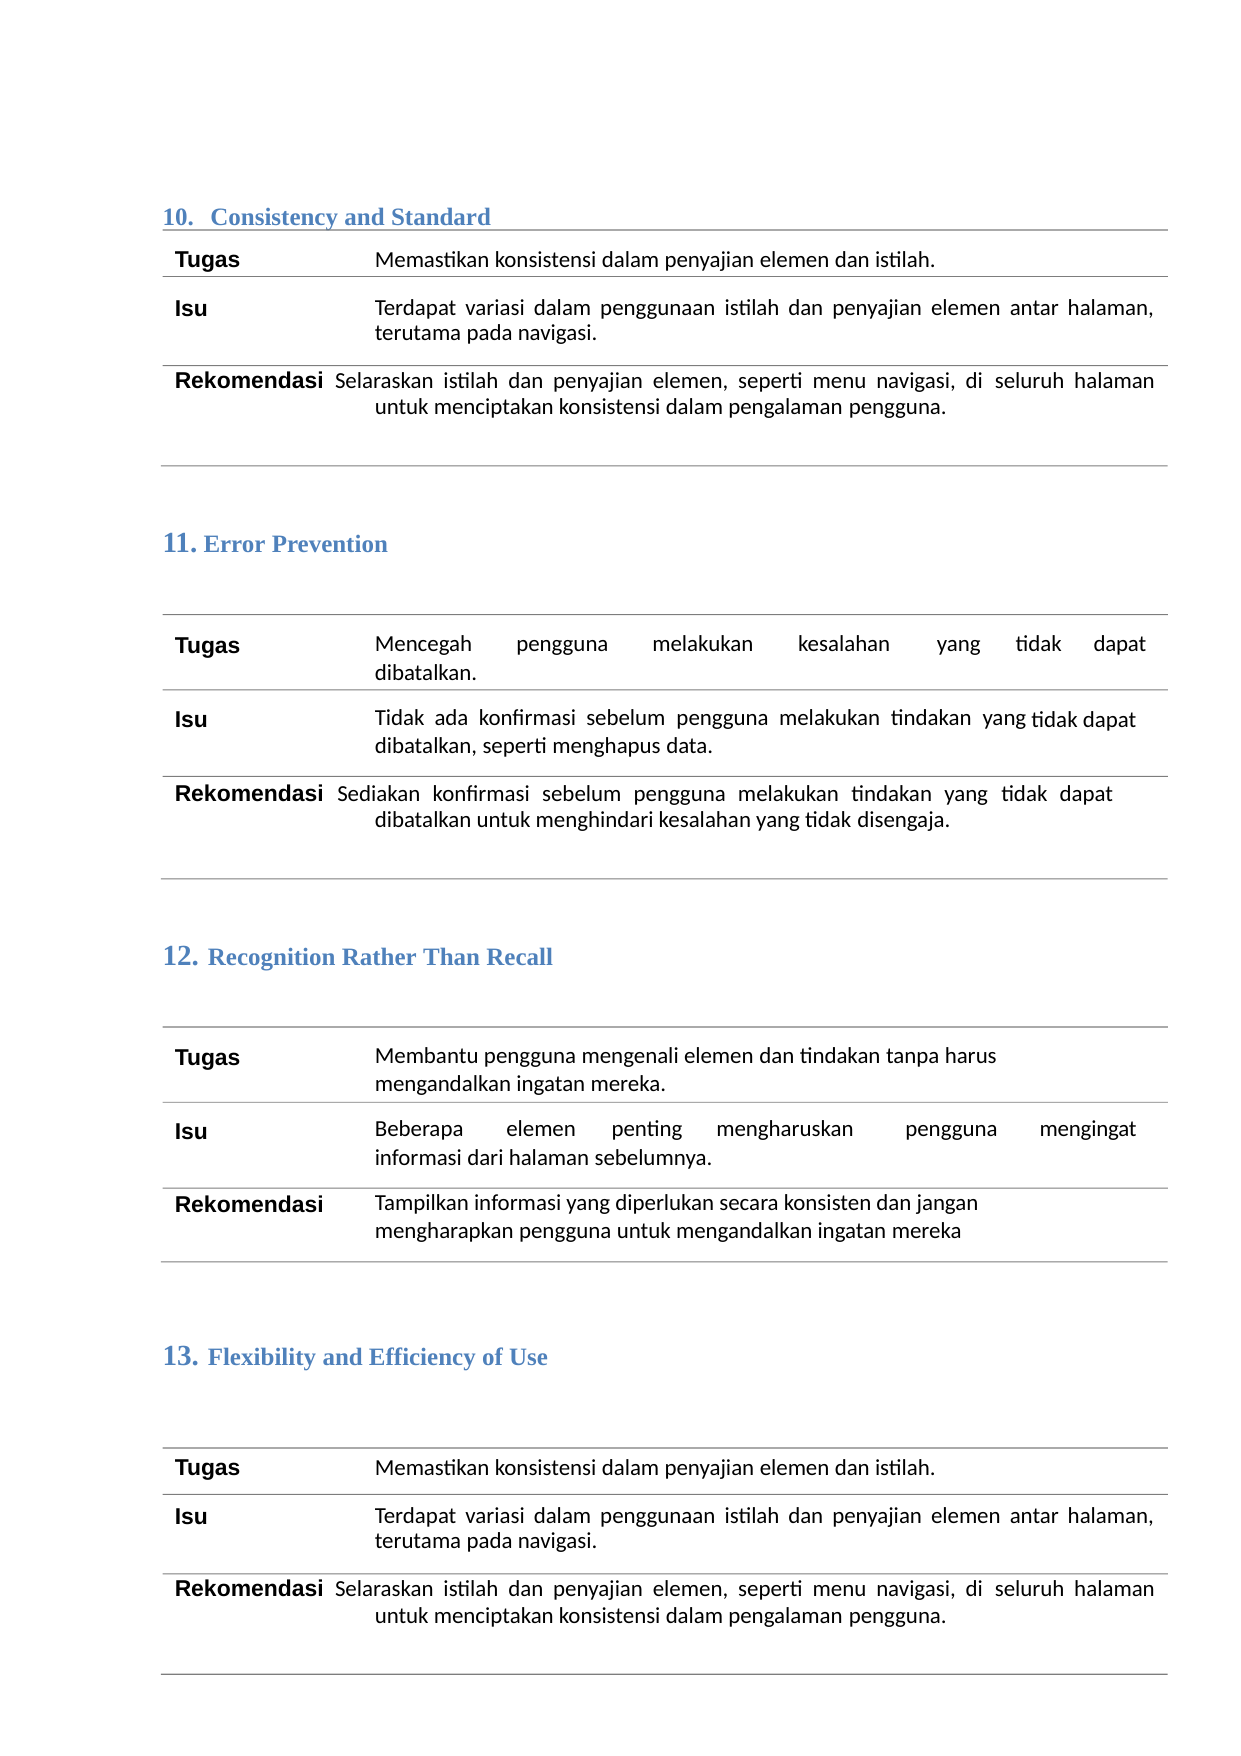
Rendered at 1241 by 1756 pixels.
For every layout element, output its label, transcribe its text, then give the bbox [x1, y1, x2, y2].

text Rekomendasi Sediakan konfirmasi sebelum pengguna melakukan tindakan yang tidak dapat dibatalkan untuk menghindari kesalahan yang tidak disengaja. [174, 780, 1113, 834]
text Rekomendasi Tampilkan informasi yang diperlukan secara konsisten dan jangan mengharapkan pengguna untuk mengandalkan ingatan mereka [174, 1190, 1109, 1245]
text Isu Terdapat variasi dalam penggunaan istilah dan penyajian elemen antar halaman, terutama pada navigasi. [174, 1503, 1154, 1554]
text Tugas Membantu pengguna mengenali elemen dan tindakan tanpa harus mengandalkan ingatan mereka. [174, 1043, 1133, 1097]
text Tugas Mencegah pengguna melakukan kesalahan yang tidak dapat dibatalkan. [174, 630, 1156, 686]
text Isu Beberapa elemen penting mengharuskan pengguna mengingat informasi dari halaman sebelumnya. [174, 1117, 1156, 1171]
subtitle Flexibility and Efficiency of Use [162, 1338, 1167, 1372]
subtitle Error Prevention [162, 525, 1167, 559]
text Rekomendasi Selaraskan istilah dan penyajian elemen, seperti menu navigasi, di seluruh halaman untuk menciptakan konsistensi dalam pengalaman pengguna. [174, 367, 1155, 421]
text Isu Terdapat variasi dalam penggunaan istilah dan penyajian elemen antar halaman, terutama pada navigasi. [174, 294, 1154, 346]
subtitle Consistency and Standard [162, 202, 1167, 229]
text Tugas Memastikan konsistensi dalam penyajian elemen dan istilah. [174, 1453, 1167, 1481]
text Rekomendasi Selaraskan istilah dan penyajian elemen, seperti menu navigasi, di seluruh halaman untuk menciptakan konsistensi dalam pengalaman pengguna. [174, 1576, 1155, 1629]
text Isu Tidak ada konfirmasi sebelum pengguna melakukan tindakan yang tidak dapat dibatalkan, seperti menghapus data. [174, 705, 1154, 759]
text Tugas Memastikan konsistensi dalam penyajian elemen dan istilah. [174, 245, 1167, 273]
subtitle Recognition Rather Than Recall [162, 938, 1167, 972]
